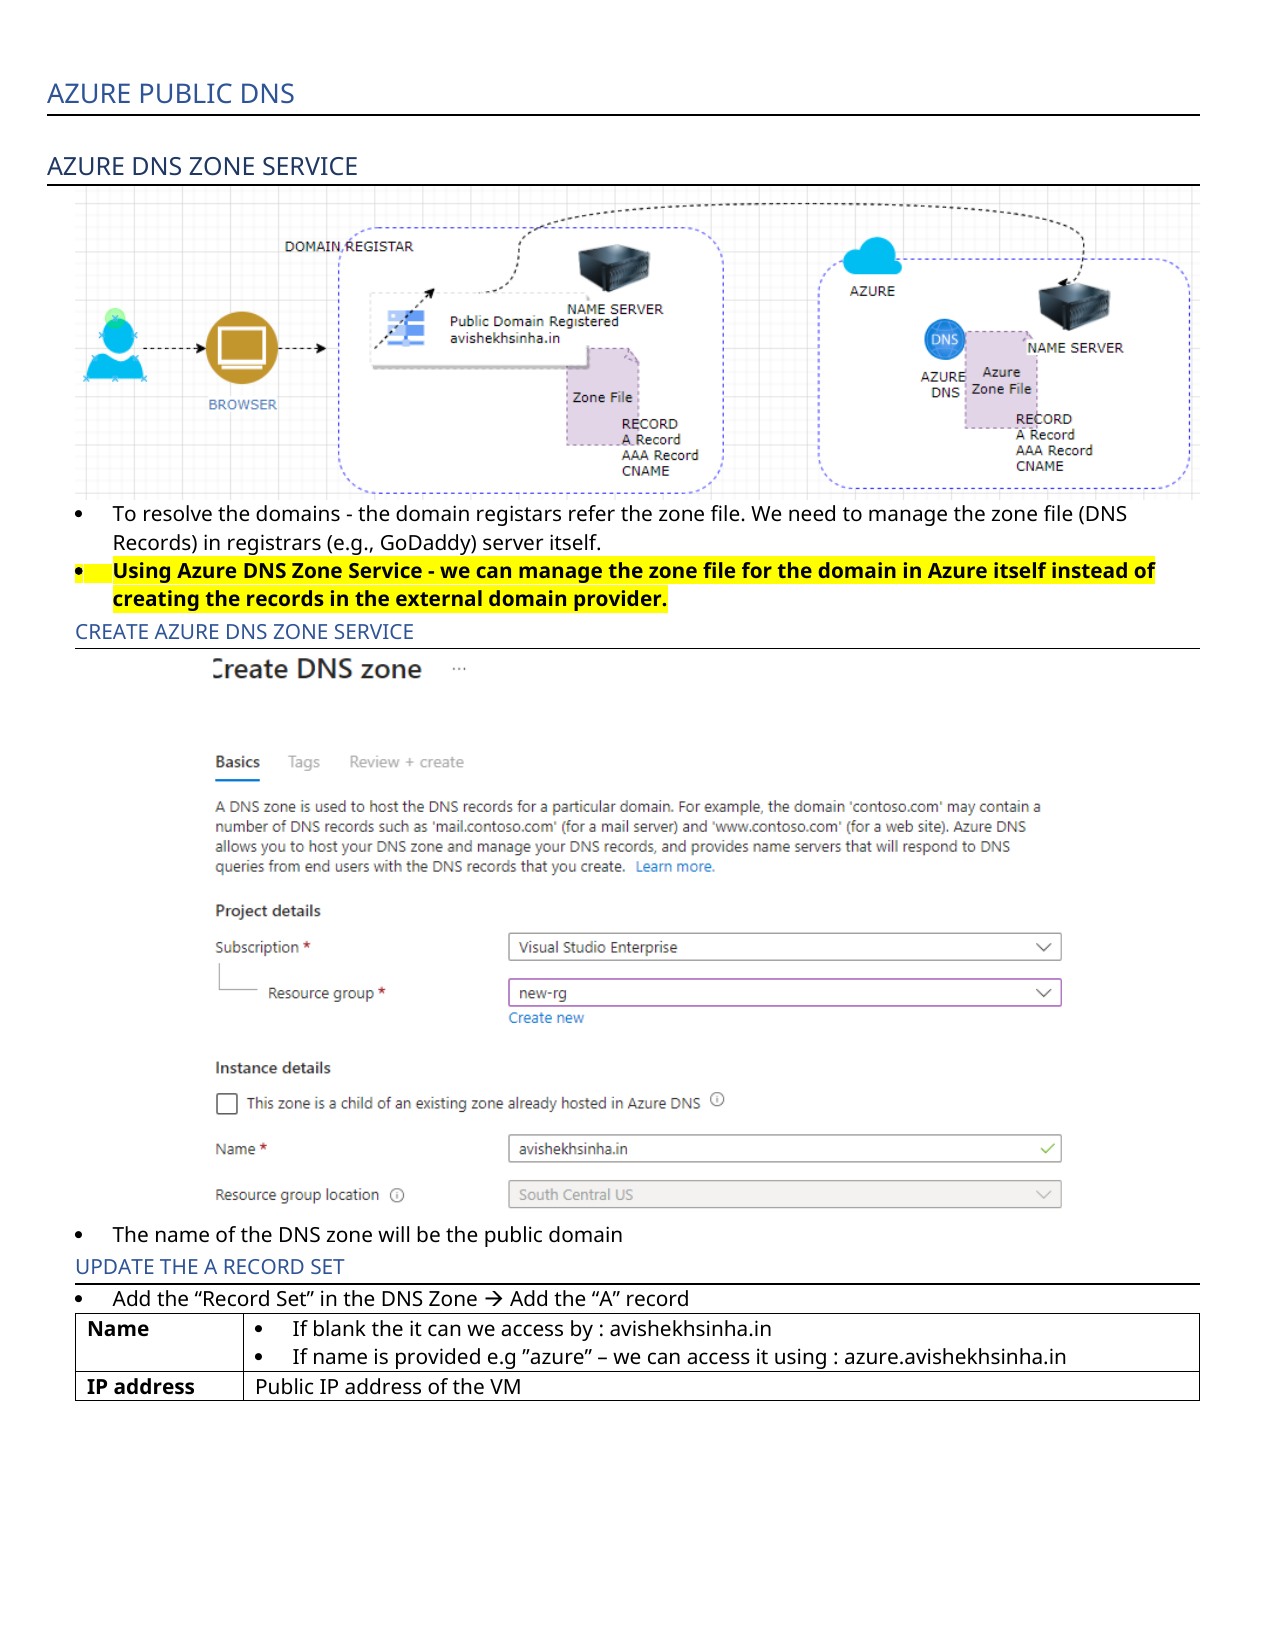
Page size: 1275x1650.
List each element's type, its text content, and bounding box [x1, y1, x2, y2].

subtitle UPDATE THE A RECORD SET [75, 1252, 1200, 1283]
subtitle AZURE DNS ZONE SERVICE [47, 148, 1200, 184]
list Using Azure DNS Zone Service - we can manage the zone file for the domain in Azure itself instead of creating the records in the external domain provider. [75, 556, 1200, 613]
subtitle AZURE PUBLIC DNS [47, 75, 1200, 114]
table_header If blank the it can we access by : avishekhsinha.in If name is provided e.g ”azure” – we can access it using : azure.avishekhsinha.in [244, 1314, 1199, 1371]
subtitle CREATE AZURE DNS ZONE SERVICE [75, 617, 1200, 648]
table_header Name [76, 1314, 243, 1371]
picture [75, 186, 1200, 500]
list To resolve the domains - the domain registars refer the zone file. We need to manage the zone file (DNS Records) in registrars (e.g., GoDaddy) server itself. [75, 500, 1200, 556]
table_cell IP address [76, 1372, 243, 1400]
list Add the “Record Set” in the DNS Zone Add the “A” record [75, 1285, 1200, 1313]
picture [213, 649, 1062, 1220]
table_cell Public IP address of the VM [244, 1372, 1199, 1400]
list The name of the DNS zone will be the public domain [75, 1220, 1200, 1248]
